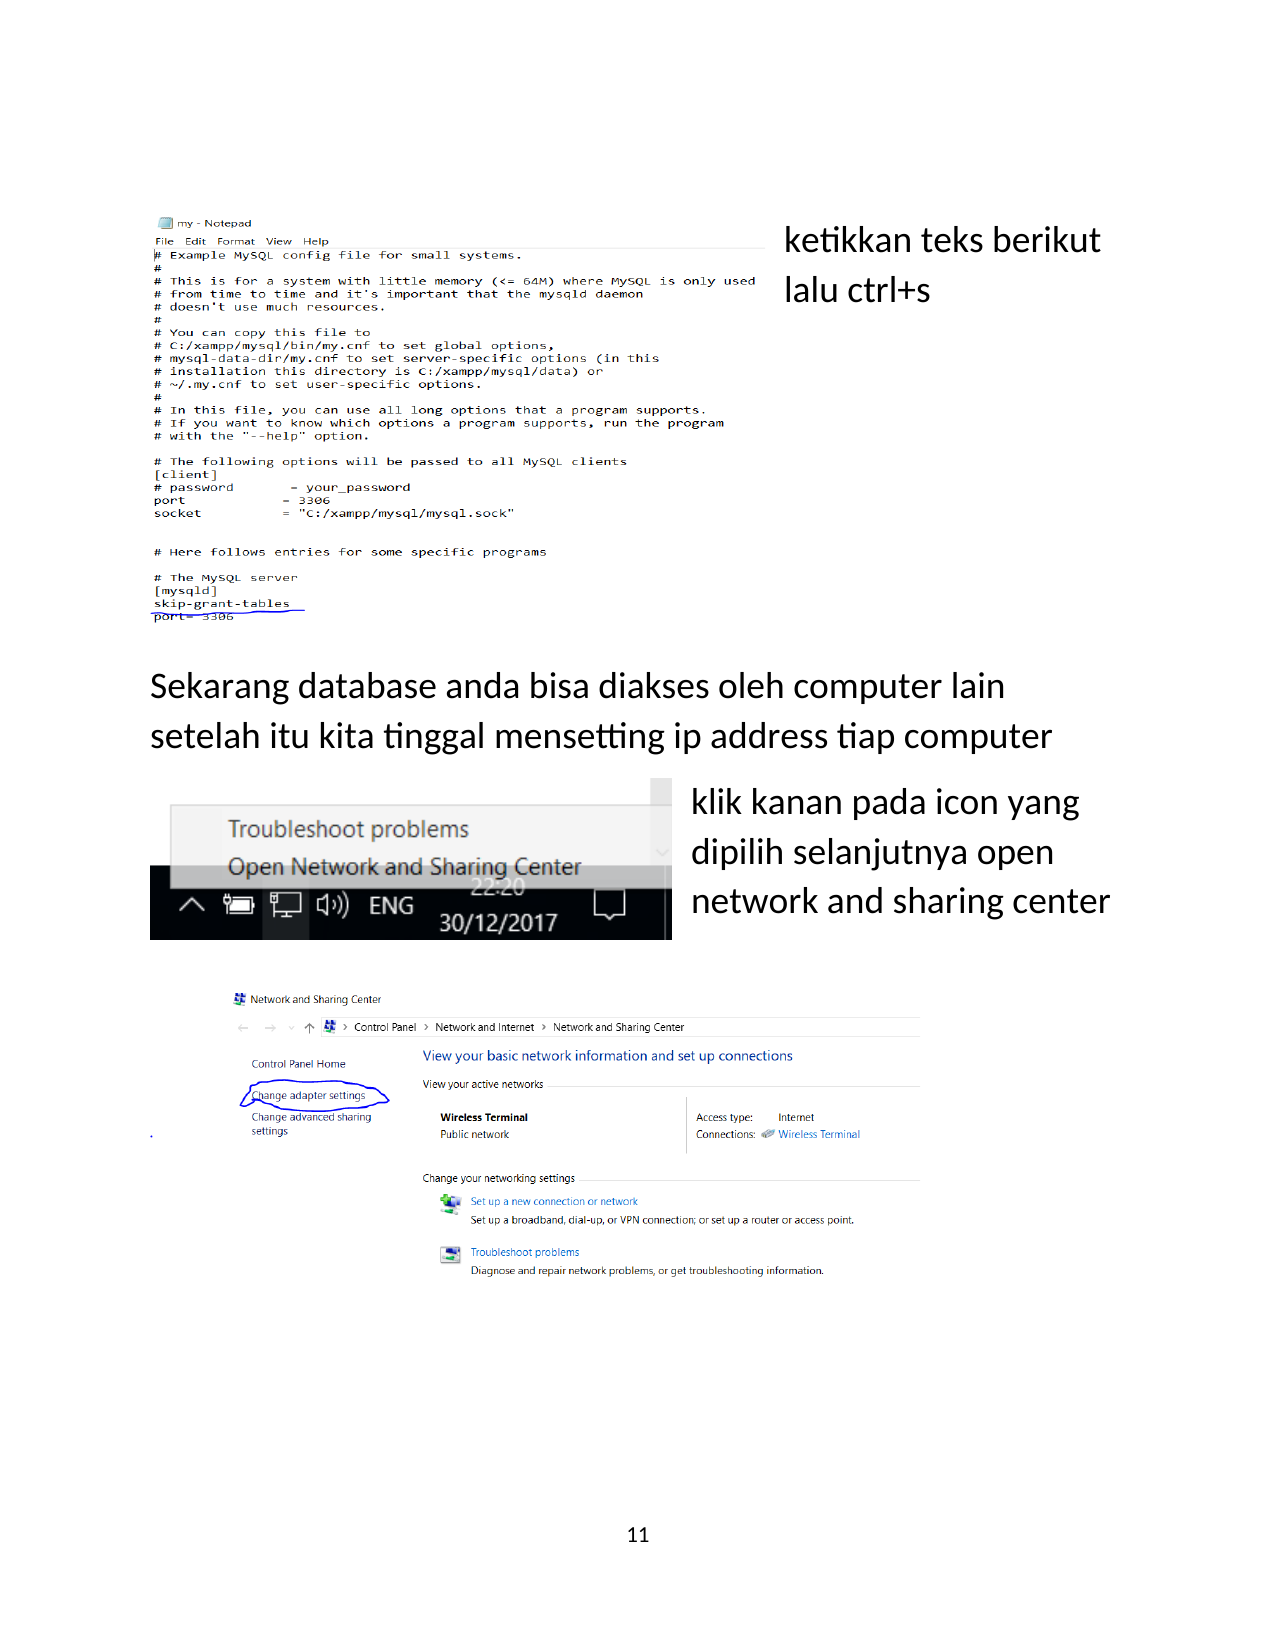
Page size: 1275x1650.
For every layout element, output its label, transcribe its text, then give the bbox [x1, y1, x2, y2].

text klik kanan pada icon yang dipilih selanjutnya open network and sharing center [672, 778, 1125, 923]
text Sekarang database anda bisa diakses oleh computer lain setelah itu kita tinggal mensetting ip address tiap computer [150, 662, 1125, 758]
picture [150, 215, 765, 628]
picture [150, 778, 672, 940]
text ketikkan teks berikut lalu ctrl+s [765, 216, 1125, 311]
picture [150, 993, 921, 1334]
